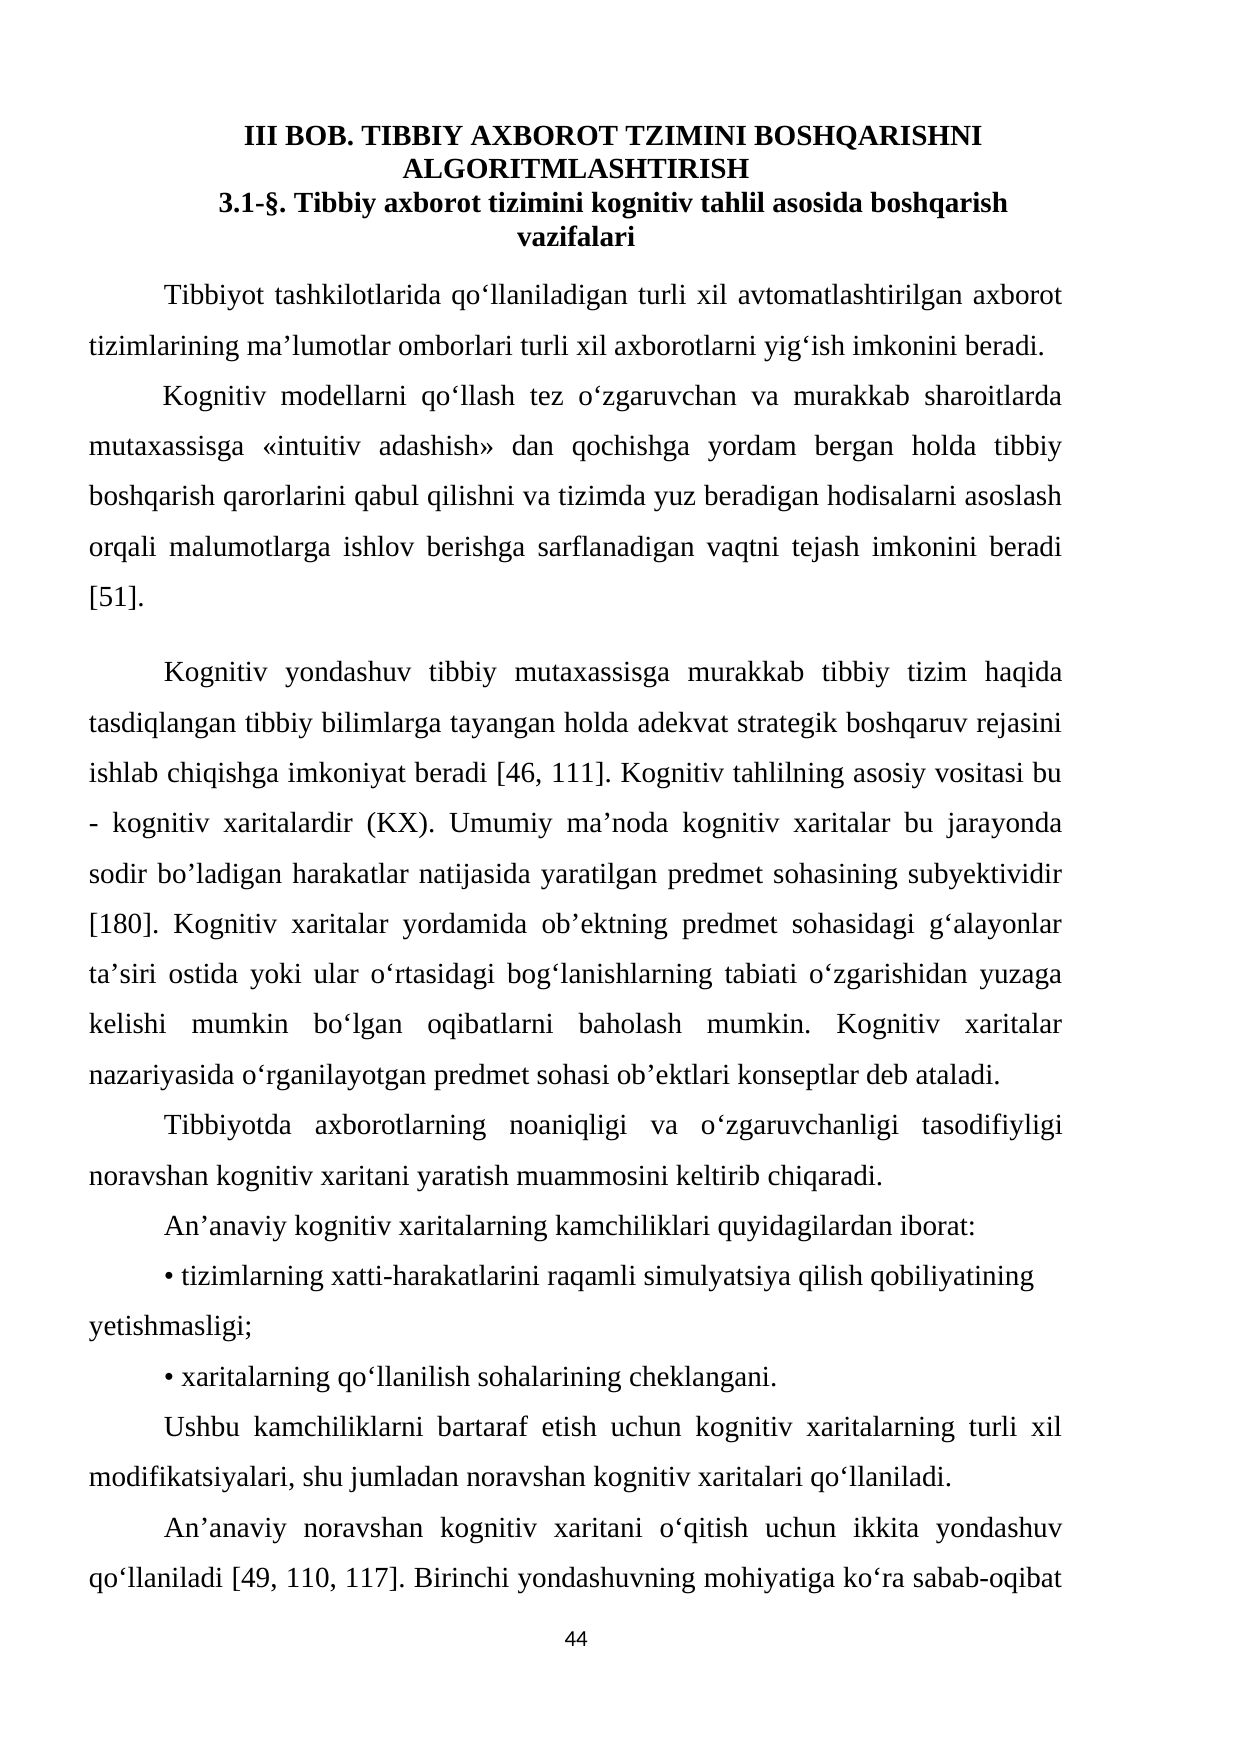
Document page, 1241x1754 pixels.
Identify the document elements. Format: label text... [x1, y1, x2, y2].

text Kognitiv yondashuv tibbiy mutaxassisga murakkab tibbiy tizim haqida tasdiqlangan tibbiy bilimlarga tayangan holda adekvat strategik boshqaruv rejasini ishlab chiqishga imkoniyat beradi [46, 111]. Kognitiv tahlilning asosiy vositasi bu - kognitiv xaritalardir (KX). Umumiy ma’noda kognitiv xaritalar bu jarayonda sodir bo’ladigan harakatlar natijasida yaratilgan predmet sohasining subyektividir [180]. Kognitiv xaritalar yordamida ob’ektning predmet sohasidagi g‘alayonlar ta’siri ostida yoki ular o‘rtasidagi bog‘lanishlarning tabiati o‘zgarishidan yuzaga kelishi mumkin bo‘lgan oqibatlarni baholash mumkin. Kognitiv xaritalar nazariyasida o‘rganilayotgan predmet sohasi ob’ektlari konseptlar deb ataladi. [89, 654, 1063, 1091]
text Kognitiv modellarni qo‘llash tez o‘zgaruvchan va murakkab sharoitlarda mutaxassisga «intuitiv adashish» dan qochishga yordam bergan holda tibbiy boshqarish qarorlarini qabul qilishni va tizimda yuz beradigan hodisalarni asoslash orqali malumotlarga ishlov berishga sarflanadigan vaqtni tejash imkonini beradi [51]. [89, 378, 1063, 613]
text • tizimlarning xatti-harakatlarini raqamli simulyatsiya qilish qobiliyatining yetishmasligi; [89, 1258, 1063, 1342]
text Ushbu kamchiliklarni bartaraf etish uchun kognitiv xaritalarning turli xil modifikatsiyalari, shu jumladan noravshan kognitiv xaritalari qo‘llaniladi. [89, 1409, 1063, 1493]
text Tibbiyotda axborotlarning noaniqligi va oʻzgaruvchanligi tasodifiyligi noravshan kognitiv xaritani yaratish muammosini keltirib chiqaradi. [89, 1107, 1063, 1191]
text An’anaviy kognitiv xaritalarning kamchiliklari quyidagilardan iborat: [89, 1208, 1063, 1241]
text • xaritalarning qo‘llanilish sohalarining cheklangani. [89, 1359, 1063, 1392]
text Tibbiyot tashkilotlarida qo‘llaniladigan turli xil avtomatlashtirilgan axborot tizimlarining ma’lumotlar omborlari turli xil axborotlarni yig‘ish imkonini beradi. [89, 277, 1063, 361]
text 3.1-§. Tibbiy axborot tizimini kognitiv tahlil asosida boshqarish vazifalari [89, 185, 1063, 252]
text III BOB. TIBBIY AXBOROT TZIMINI BOSHQARISHNI ALGORITMLASHTIRISH [89, 118, 1063, 185]
